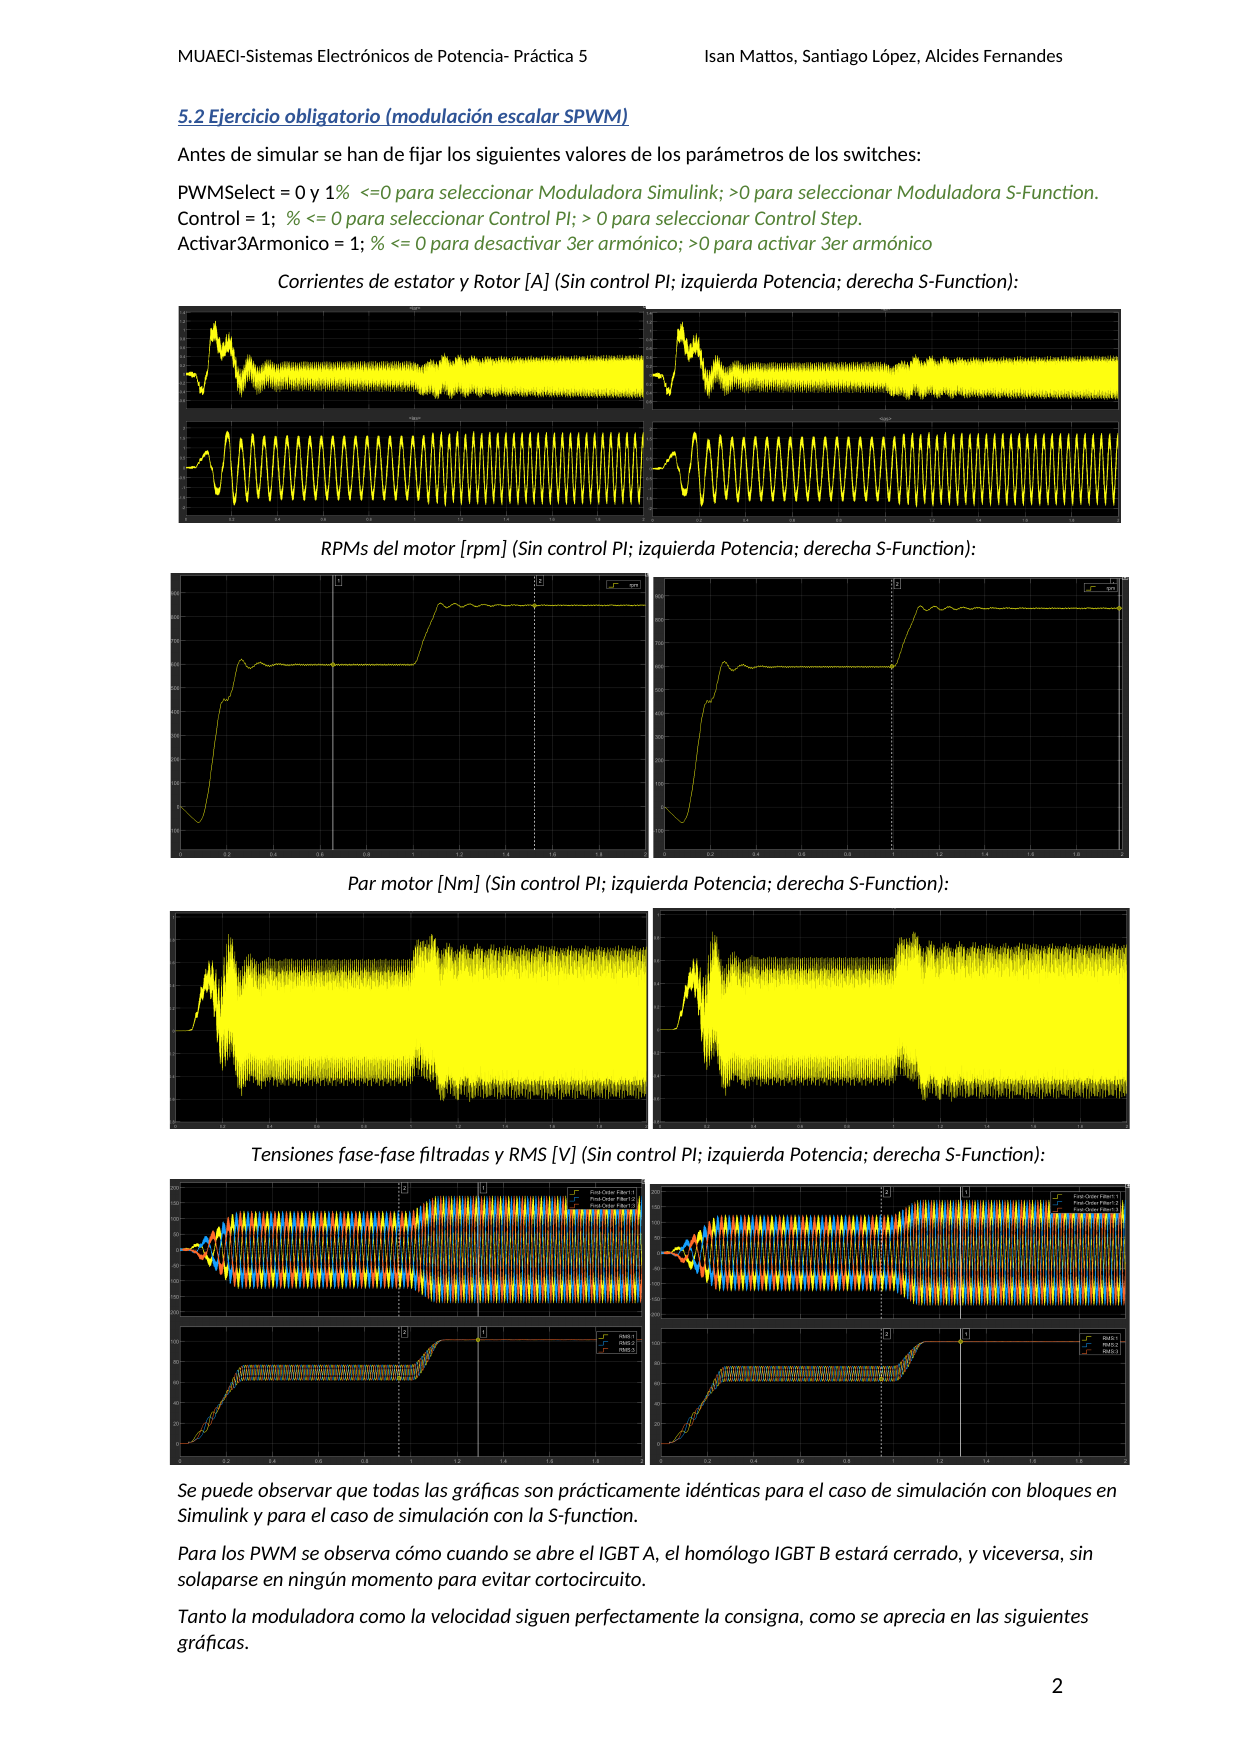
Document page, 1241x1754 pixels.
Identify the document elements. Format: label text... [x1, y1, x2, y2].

text 5.2 Ejercicio obligatorio (modulación escalar SPWM) [177, 103, 1063, 129]
text Par motor [Nm] (Sin control PI; izquierda Potencia; derecha S-Function): [162, 870, 1137, 896]
text Activar3Armonico = 1; % <= 0 para desactivar 3er armónico; >0 para activar 3er armónico [177, 230, 1137, 256]
picture [170, 573, 649, 858]
picture [178, 306, 1121, 523]
picture [649, 1184, 1130, 1465]
text PWMSelect = 0 y 1% <=0 para seleccionar Moduladora Simulink; >0 para seleccionar Moduladora S-Function. [177, 179, 1137, 205]
text Tanto la moduladora como la velocidad siguen perfectamente la consigna, como se aprecia en las siguientes gráficas. [177, 1604, 1137, 1654]
picture [169, 911, 649, 1129]
picture [652, 908, 1130, 1129]
text Corrientes de estator y Rotor [A] (Sin control PI; izquierda Potencia; derecha S-Function): [162, 268, 1137, 293]
text Tensiones fase-fase filtradas y RMS [V] (Sin control PI; izquierda Potencia; derecha S-Function): [162, 1142, 1137, 1167]
picture [169, 1179, 645, 1465]
picture [653, 577, 1129, 858]
text Para los PWM se observa cómo cuando se abre el IGBT A, el homólogo IGBT B estará cerrado, y viceversa, sin solaparse en ningún momento para evitar cortocircuito. [177, 1540, 1137, 1591]
text Se puede observar que todas las gráficas son prácticamente idénticas para el caso de simulación con bloques en Simulink y para el caso de simulación con la S-function. [177, 1477, 1137, 1528]
text Control = 1; % <= 0 para seleccionar Control PI; > 0 para seleccionar Control Step. [177, 205, 1137, 230]
text RPMs del motor [rpm] (Sin control PI; izquierda Potencia; derecha S-Function): [162, 535, 1137, 561]
text Antes de simular se han de fijar los siguientes valores de los parámetros de los switches: [177, 141, 1137, 167]
